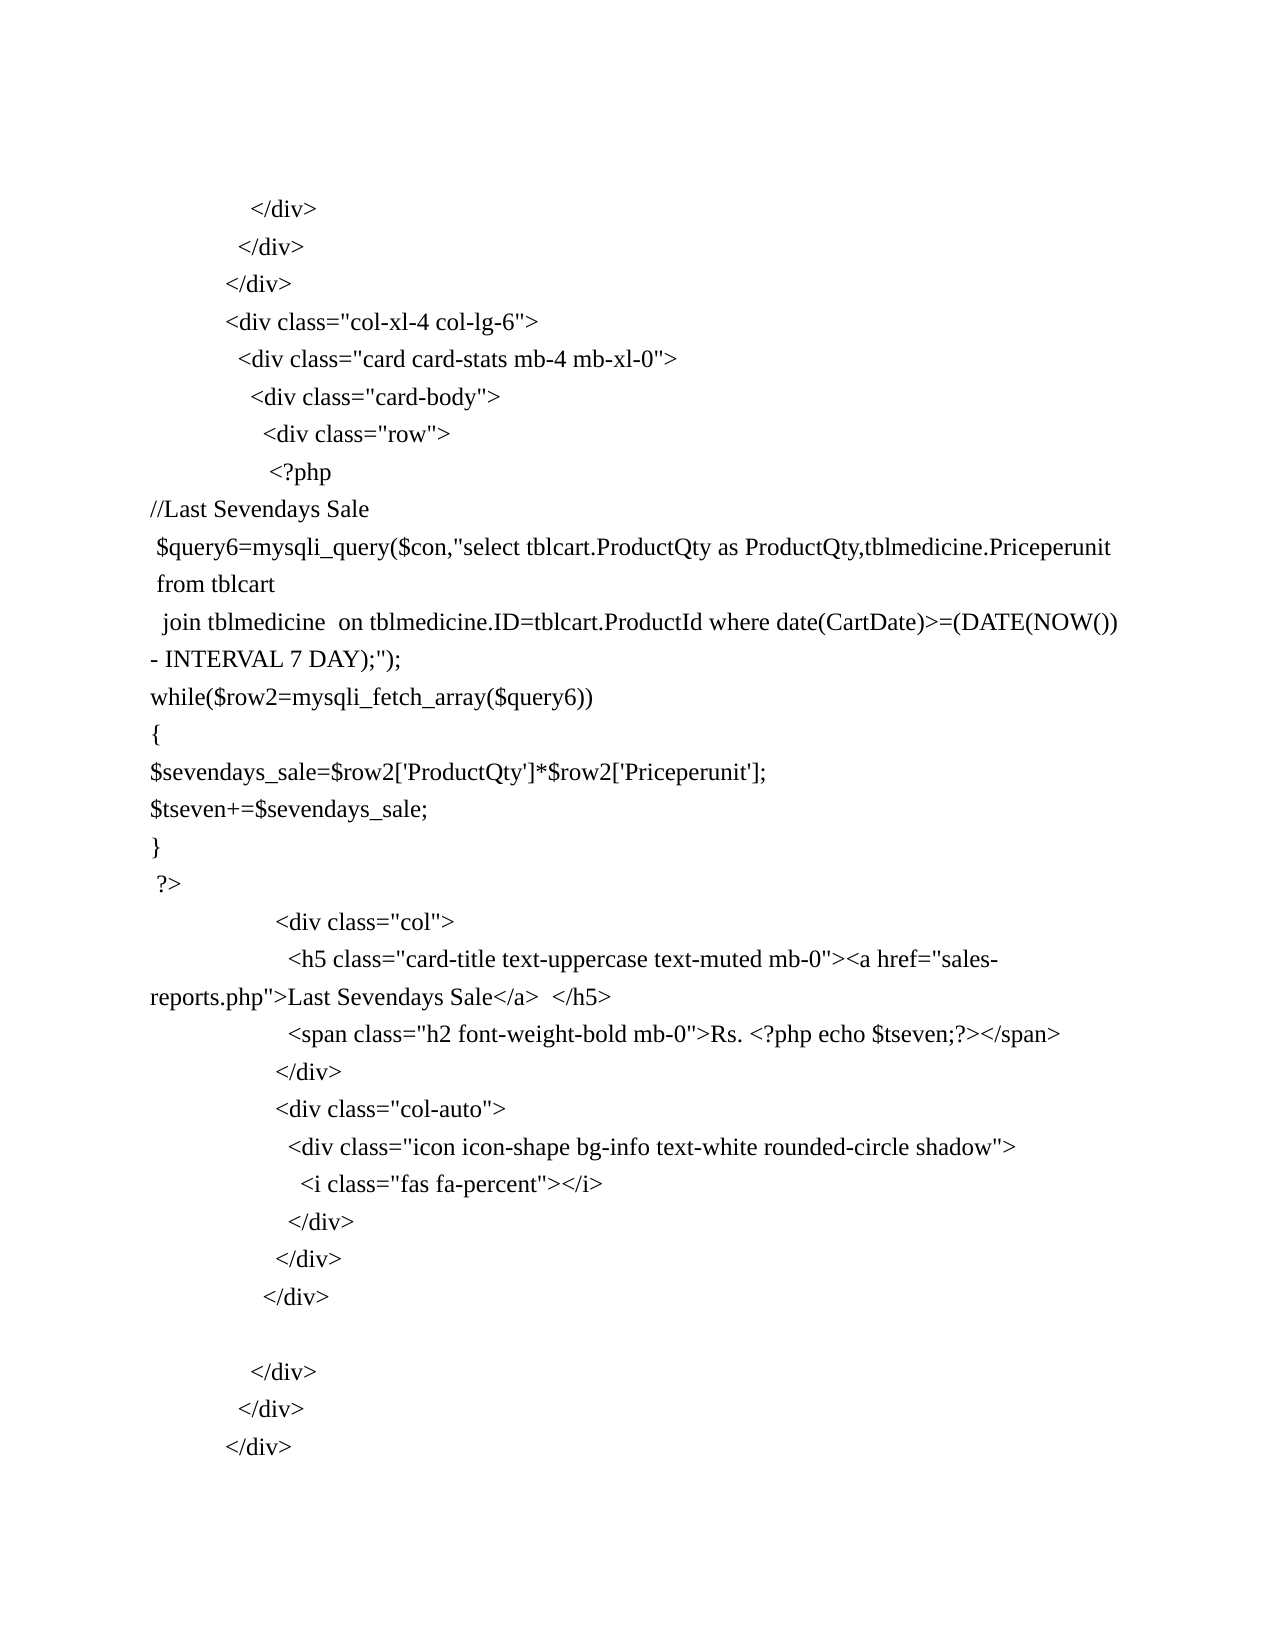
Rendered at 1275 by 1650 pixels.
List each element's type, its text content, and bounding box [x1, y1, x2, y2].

text </div> [150, 1275, 1125, 1312]
text </div> [150, 262, 1125, 300]
text <span class="h2 font-weight-bold mb-0">Rs. <?php echo $tseven;?></span> [150, 1012, 1125, 1050]
text </div> [150, 187, 1125, 225]
text } [150, 825, 1125, 862]
text //Last Sevendays Sale [150, 487, 1125, 525]
text <div class="col"> [150, 900, 1125, 937]
text from tblcart [150, 562, 1125, 600]
text <div class="col-xl-4 col-lg-6"> [150, 300, 1125, 337]
text <h5 class="card-title text-uppercase text-muted mb-0"><a href="sales-reports.php">Last Sevendays Sale</a> </h5> [150, 937, 1125, 1012]
text <div class="row"> [150, 412, 1125, 450]
text <div class="col-auto"> [150, 1087, 1125, 1125]
text </div> [150, 225, 1125, 262]
text <div class="icon icon-shape bg-info text-white rounded-circle shadow"> [150, 1125, 1125, 1162]
text while($row2=mysqli_fetch_array($query6)) [150, 675, 1125, 712]
text </div> [150, 1387, 1125, 1425]
text </div> [150, 1350, 1125, 1387]
text join tblmedicine on tblmedicine.ID=tblcart.ProductId where date(CartDate)>=(DATE(NOW()) - INTERVAL 7 DAY);"); [150, 600, 1125, 675]
text $tseven+=$sevendays_sale; [150, 787, 1125, 825]
text <div class="card card-stats mb-4 mb-xl-0"> [150, 337, 1125, 375]
text </div> [150, 1200, 1125, 1237]
text <div class="card-body"> [150, 375, 1125, 412]
text <i class="fas fa-percent"></i> [150, 1162, 1125, 1200]
text $query6=mysqli_query($con,"select tblcart.ProductQty as ProductQty,tblmedicine.Priceperunit [150, 525, 1125, 562]
text </div> [150, 1425, 1125, 1462]
text ?> [150, 862, 1125, 900]
text </div> [150, 1050, 1125, 1087]
text $sevendays_sale=$row2['ProductQty']*$row2['Priceperunit']; [150, 750, 1125, 787]
text </div> [150, 1237, 1125, 1275]
text { [150, 712, 1125, 750]
text <?php [150, 450, 1125, 487]
